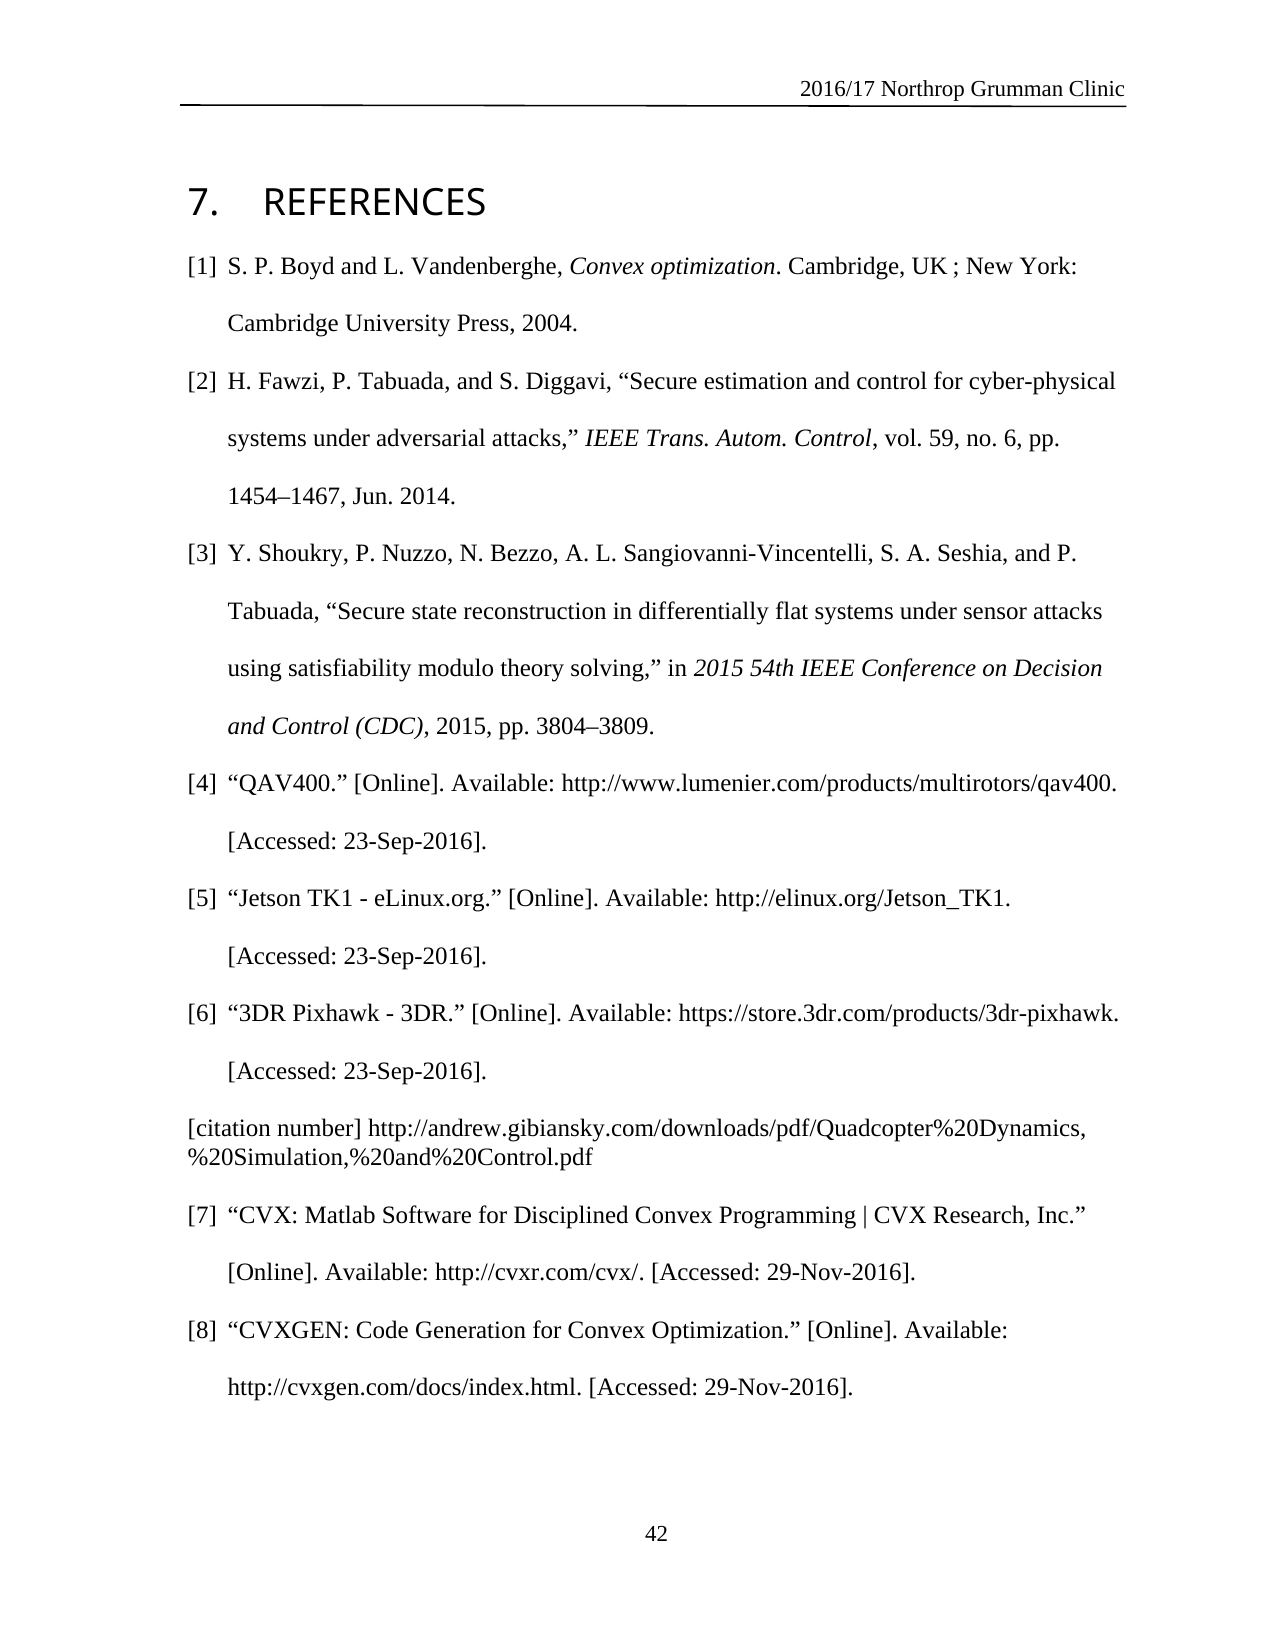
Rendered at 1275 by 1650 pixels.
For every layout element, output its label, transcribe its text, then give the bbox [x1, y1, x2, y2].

text [2] H. Fawzi, P. Tabuada, and S. Diggavi, “Secure estimation and control for cyber-physical systems under adversarial attacks,” IEEE Trans. Autom. Control, vol. 59, no. 6, pp. 1454–1467, Jun. 2014. [187, 366, 1125, 510]
text [5] “Jetson TK1 - eLinux.org.” [Online]. Available: http://elinux.org/Jetson_TK1. [Accessed: 23-Sep-2016]. [187, 883, 1125, 970]
subtitle References [187, 175, 1125, 226]
text [citation number] http://andrew.gibiansky.com/downloads/pdf/Quadcopter%20Dynamics,%20Simulation,%20and%20Control.pdf [187, 1113, 1125, 1171]
text [6] “3DR Pixhawk - 3DR.” [Online]. Available: https://store.3dr.com/products/3dr-pixhawk. [Accessed: 23-Sep-2016]. [187, 998, 1125, 1085]
text [1] S. P. Boyd and L. Vandenberghe, Convex optimization. Cambridge, UK ; New York: Cambridge University Press, 2004. [187, 251, 1125, 337]
text [3] Y. Shoukry, P. Nuzzo, N. Bezzo, A. L. Sangiovanni-Vincentelli, S. A. Seshia, and P. Tabuada, “Secure state reconstruction in differentially flat systems under sensor attacks using satisfiability modulo theory solving,” in 2015 54th IEEE Conference on Decision and Control (CDC), 2015, pp. 3804–3809. [187, 538, 1125, 740]
text [4] “QAV400.” [Online]. Available: http://www.lumenier.com/products/multirotors/qav400. [Accessed: 23-Sep-2016]. [187, 768, 1125, 855]
text [7] “CVX: Matlab Software for Disciplined Convex Programming | CVX Research, Inc.” [Online]. Available: http://cvxr.com/cvx/. [Accessed: 29-Nov-2016]. [187, 1200, 1125, 1286]
text [8] “CVXGEN: Code Generation for Convex Optimization.” [Online]. Available: http://cvxgen.com/docs/index.html. [Accessed: 29-Nov-2016]. [187, 1315, 1125, 1401]
